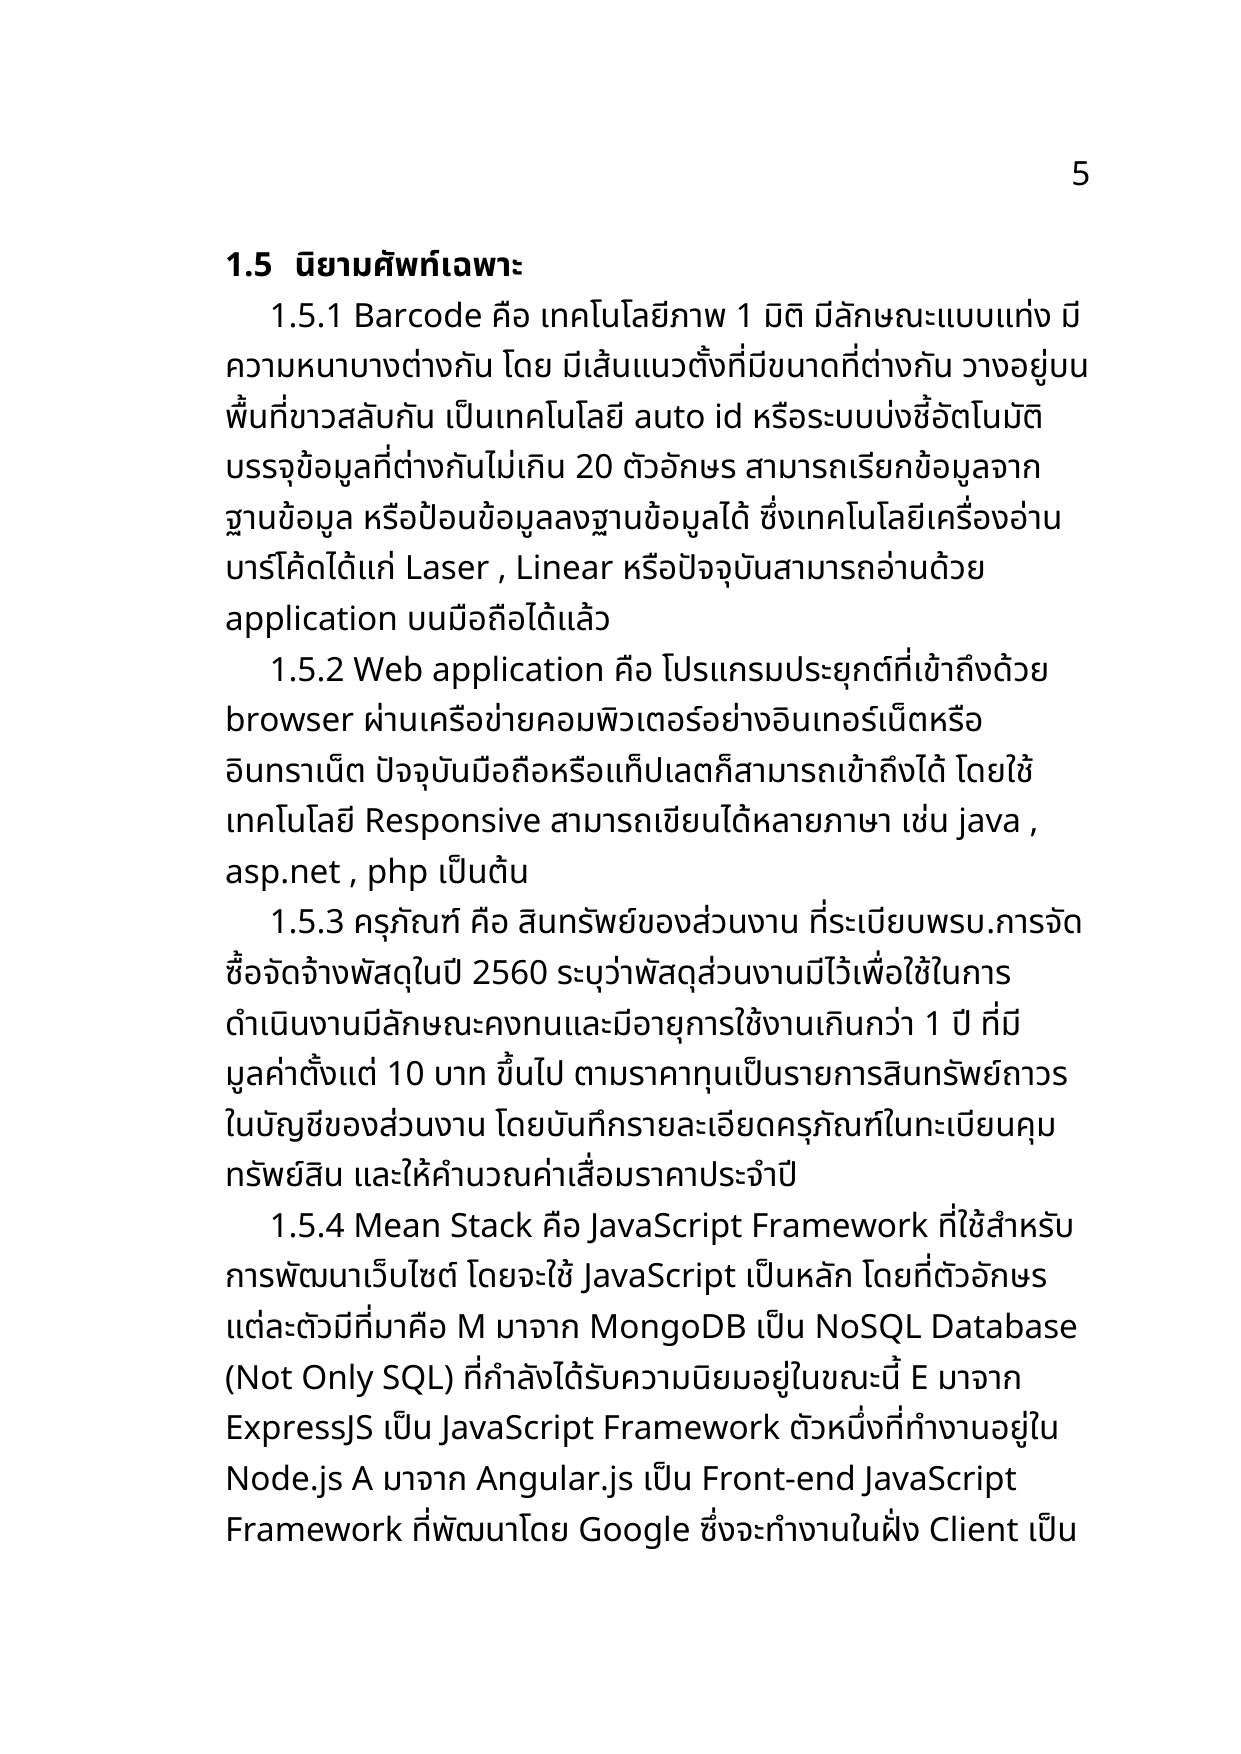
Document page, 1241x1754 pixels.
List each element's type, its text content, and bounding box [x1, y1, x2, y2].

text 1.5.1 Barcode คือ เทคโนโลยีภาพ 1 มิติ มีลักษณะแบบแท่ง มีความหนาบางต่างกัน โดย มีเส้นแนวตั้งที่มีขนาดที่ต่างกัน วางอยู่บนพื้นที่ขาวสลับกัน เป็นเทคโนโลยี auto id หรือระบบบ่งชี้อัตโนมัติบรรจุข้อมูลที่ต่างกันไม่เกิน 20 ตัวอักษร สามารถเรียกข้อมูลจากฐานข้อมูล หรือป้อนข้อมูลลงฐานข้อมูลได้ ซึ่งเทคโนโลยีเครื่องอ่านบาร์โค้ดได้แก่ Laser , Linear หรือปัจจุบันสามารถอ่านด้วย application บนมือถือได้แล้ว [225, 291, 1090, 645]
text 1.5 นิยามศัพท์เฉพาะ [225, 241, 1090, 291]
text 1.5.2 Web application คือ โปรแกรมประยุกต์ที่เข้าถึงด้วย browser ผ่านเครือข่ายคอมพิวเตอร์อย่างอินเทอร์เน็ตหรืออินทราเน็ต ปัจจุบันมือถือหรือแท็ปเลตก็สามารถเข้าถึงได้ โดยใช้เทคโนโลยี Responsive สามารถเขียนได้หลายภาษา เช่น java , asp.net , php เป็นต้น [225, 645, 1090, 898]
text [225, 1202, 1090, 1556]
text 1.5.3 ครุภัณฑ์ คือ สินทรัพย์ของส่วนงาน ที่ระเบียบพรบ.การจัดซื้อจัดจ้างพัสดุในปี 2560 ระบุว่าพัสดุส่วนงานมีไว้เพื่อใช้ในการดำเนินงานมีลักษณะคงทนและมีอายุการใช้งานเกินกว่า 1 ปี ที่มีมูลค่าตั้งแต่ 10 บาท ขึ้นไป ตามราคาทุนเป็นรายการสินทรัพย์ถาวรในบัญชีของส่วนงาน โดยบันทึกรายละเอียดครุภัณฑ์ในทะเบียนคุมทรัพย์สิน และให้คำนวณค่าเสื่อมราคาประจำปี [225, 898, 1090, 1202]
